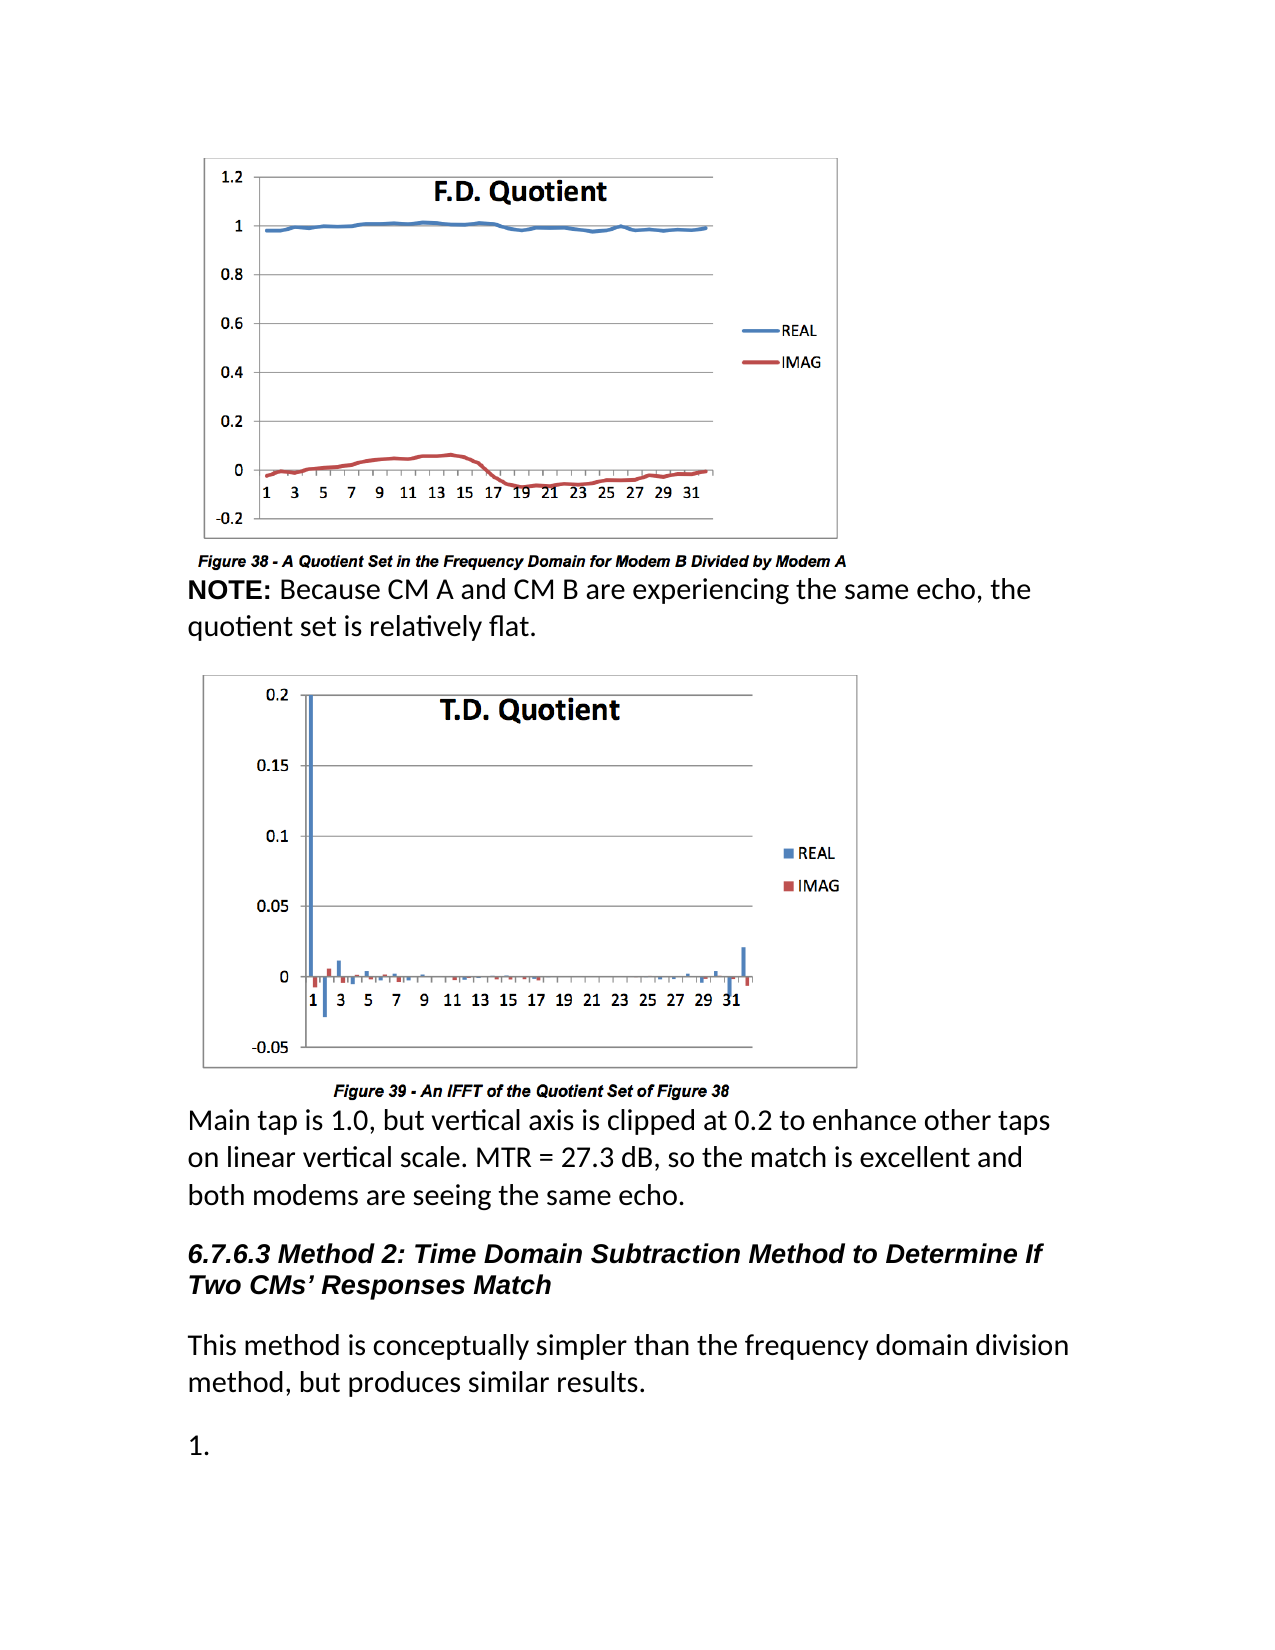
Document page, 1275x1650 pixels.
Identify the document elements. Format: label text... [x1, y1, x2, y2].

picture [187, 669, 884, 1101]
picture [187, 150, 856, 571]
text 1. [187, 1425, 1087, 1463]
text NOTE: Because CM A and CM B are experiencing the same echo, the quotient set is relatively flat. [187, 570, 1087, 644]
text Main tap is 1.0, but vertical axis is clipped at 0.2 to enhance other taps on linear vertical scale. MTR = 27.3 dB, so the match is excellent and both modems are seeing the same echo. [187, 1100, 1087, 1213]
text This method is conceptually simpler than the frequency domain division method, but produces similar results. [187, 1325, 1087, 1400]
text 6.7.6.3 Method 2: Time Domain Subtraction Method to Determine If Two CMs’ Responses Match [187, 1238, 1087, 1300]
